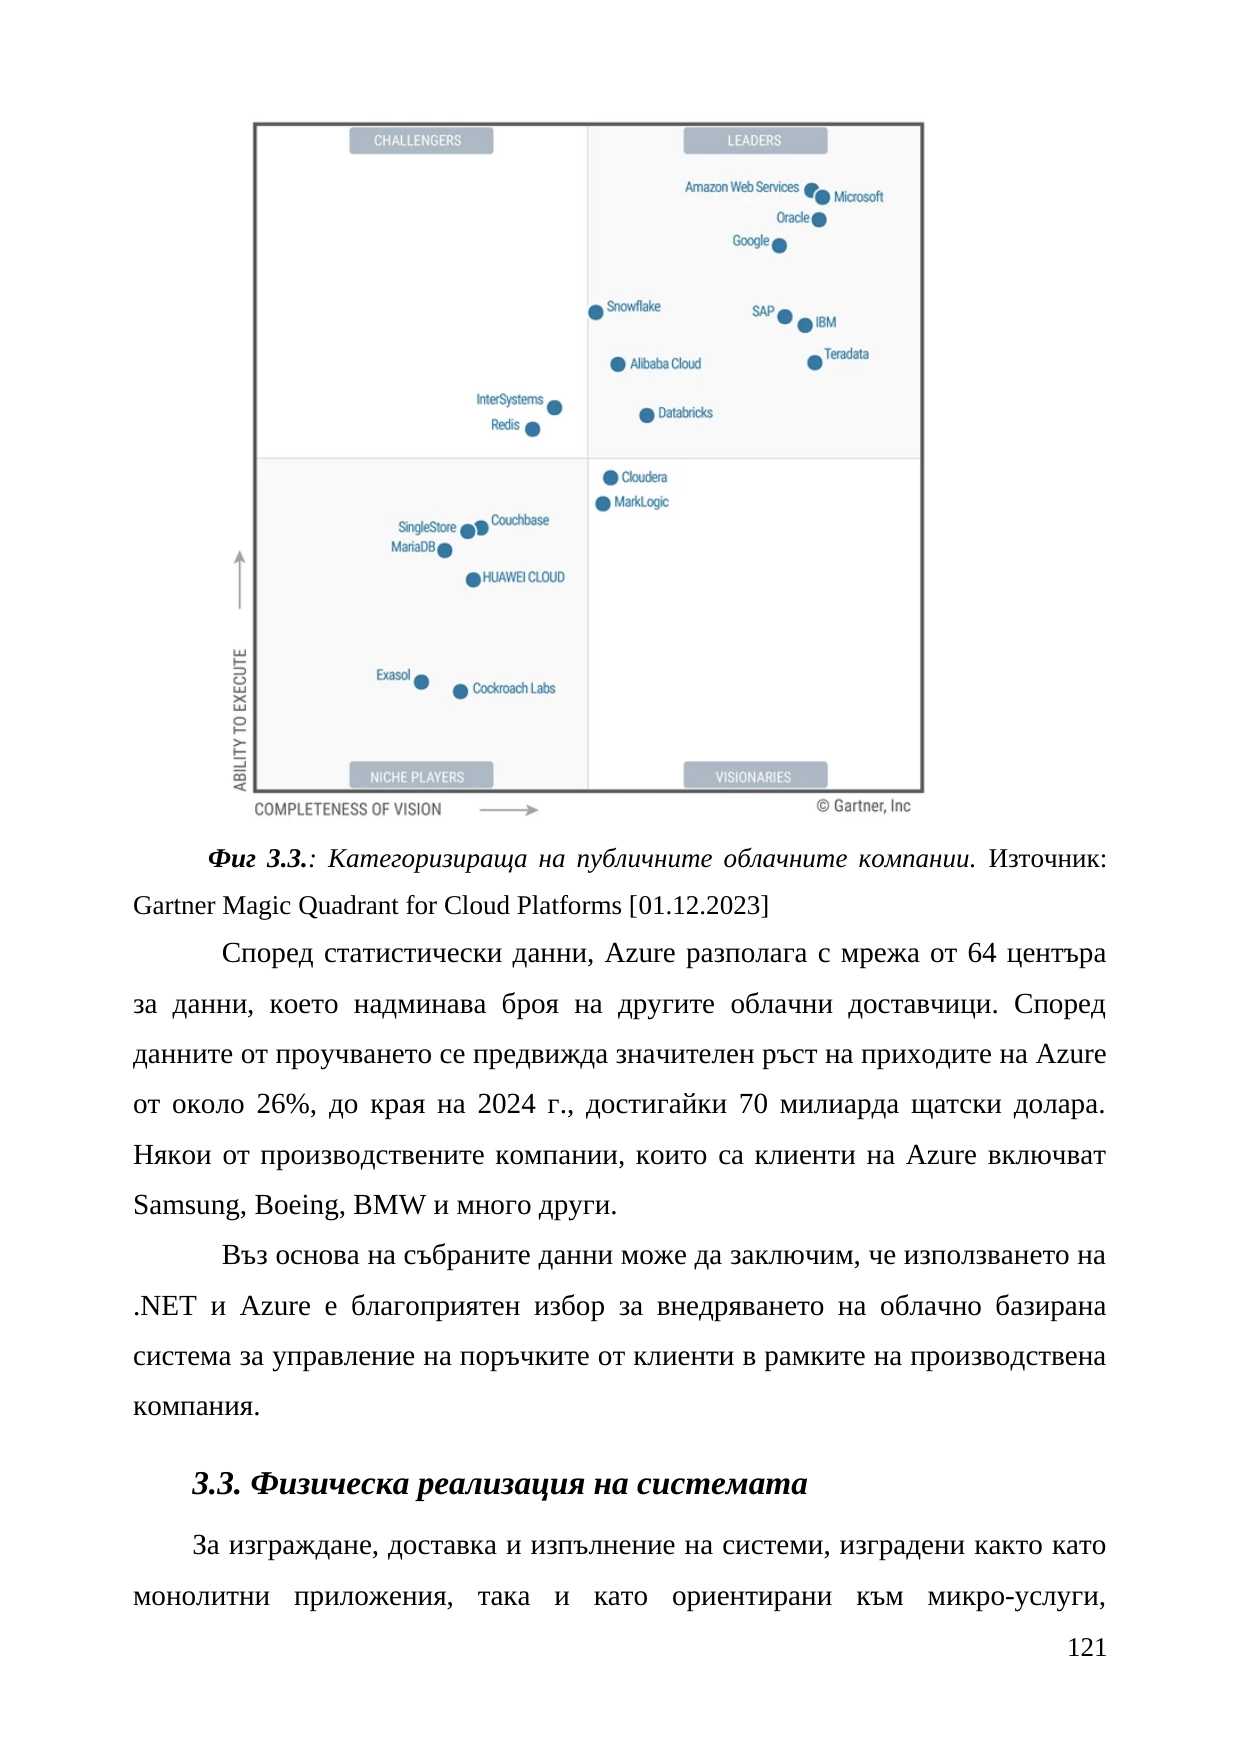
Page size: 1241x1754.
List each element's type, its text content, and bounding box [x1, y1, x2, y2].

text Фиг 3.3.: Категоризираща на публичните облачните компании. Източник: Gartner Magic Quadrant for Cloud Platforms [01.12.2023] [133, 842, 1107, 920]
picture [221, 118, 942, 826]
text Според статистически данни, Azure разполага с мрежа от 64 центъра за данни, което надминава броя на другите облачни доставчици. Според данните от проучването се предвижда значителен ръст на приходите на Azure от около 26%, до края на 2024 г., достигайки 70 милиарда щатски долара. Някои от производствените компании, които са клиенти на Azure включват Samsung, Boeing, BMW и много други. [133, 936, 1107, 1221]
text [133, 1527, 1107, 1611]
subtitle 3.3. Физическа реализация на системата [133, 1464, 1107, 1502]
text Въз основа на събраните данни може да заключим, че използването на .NET и Azure е благоприятен избор за внедряването на облачно базирана система за управление на поръчките от клиенти в рамките на производствена компания. [133, 1237, 1107, 1422]
